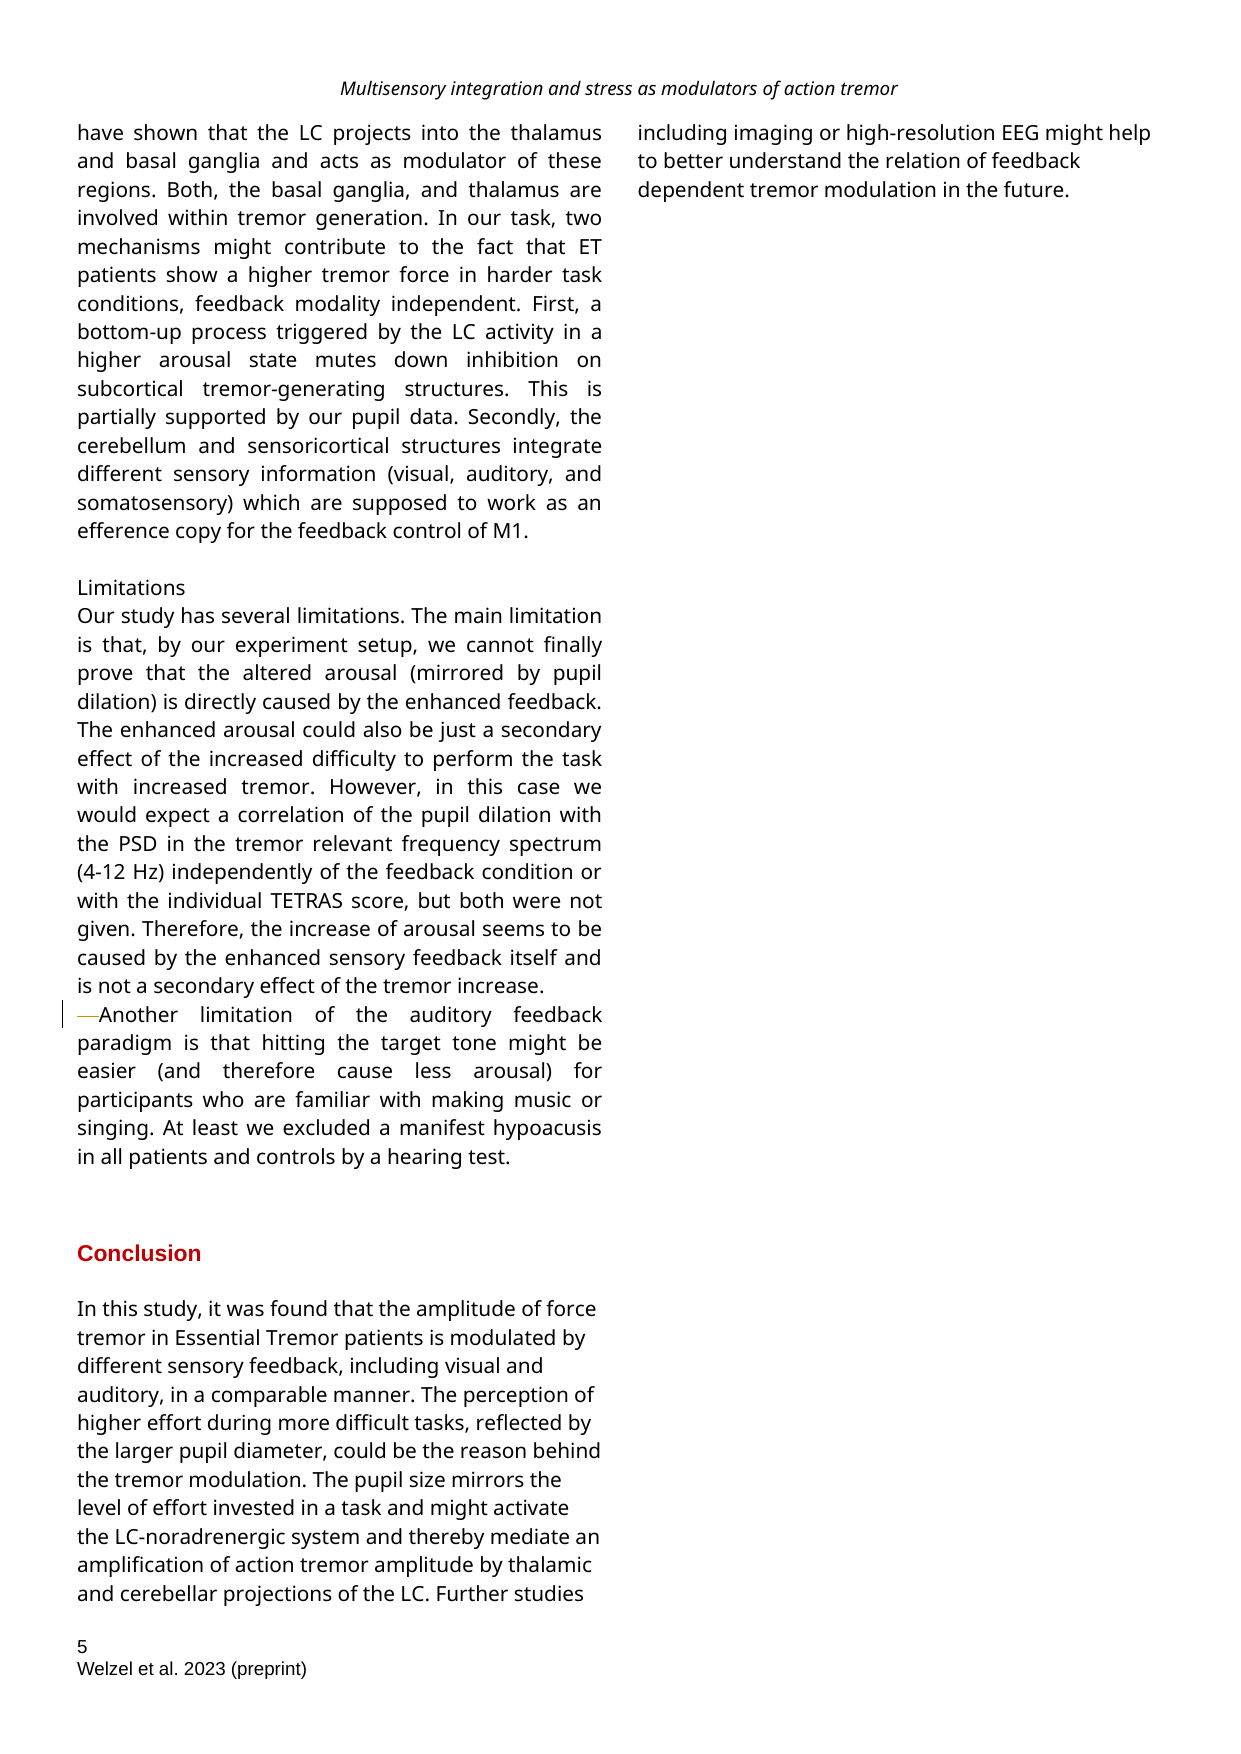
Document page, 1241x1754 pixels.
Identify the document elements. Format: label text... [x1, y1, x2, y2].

text In this study, it was found that the amplitude of force tremor in Essential Tremor patients is modulated by different sensory feedback, including visual and auditory, in a comparable manner. The perception of higher effort during more difficult tasks, reflected by the larger pupil diameter, could be the reason behind the tremor modulation. The pupil size mirrors the level of effort invested in a task and might activate the LC-noradrenergic system and thereby mediate an amplification of action tremor amplitude by thalamic and cerebellar projections of the LC. Further studies including imaging or high-resolution EEG might help to better understand the relation of feedback dependent tremor modulation in the future. [77, 1294, 603, 1607]
text In this study, it was found that the amplitude of force tremor in Essential Tremor patients is modulated by different sensory feedback, including visual and auditory, in a comparable manner. The perception of higher effort during more difficult tasks, reflected by the larger pupil diameter, could be the reason behind the tremor modulation. The pupil size mirrors the level of effort invested in a task and might activate the LC-noradrenergic system and thereby mediate an amplification of action tremor amplitude by thalamic and cerebellar projections of the LC. Further studies including imaging or high-resolution EEG might help to better understand the relation of feedback dependent tremor modulation in the future. [637, 118, 1163, 203]
subtitle Conclusion [77, 1240, 603, 1266]
text Limitations [77, 573, 603, 602]
text Our study has several limitations. The main limitation is that, by our experiment setup, we cannot finally prove that the altered arousal (mirrored by pupil dilation) is directly caused by the enhanced feedback. The enhanced arousal could also be just a secondary effect of the increased difficulty to perform the task with increased tremor. However, in this case we would expect a correlation of the pupil dilation with the PSD in the tremor relevant frequency spectrum (4-12 Hz) independently of the feedback condition or with the individual TETRAS score, but both were not given. Therefore, the increase of arousal seems to be caused by the enhanced sensory feedback itself and is not a secondary effect of the tremor increase. [77, 602, 603, 1000]
text Another limitation of the auditory feedback paradigm is that hitting the target tone might be easier (and therefore cause less arousal) for participants who are familiar with making music or singing. At least we excluded a manifest hypoacusis in all patients and controls by a hearing test. [77, 1000, 603, 1170]
